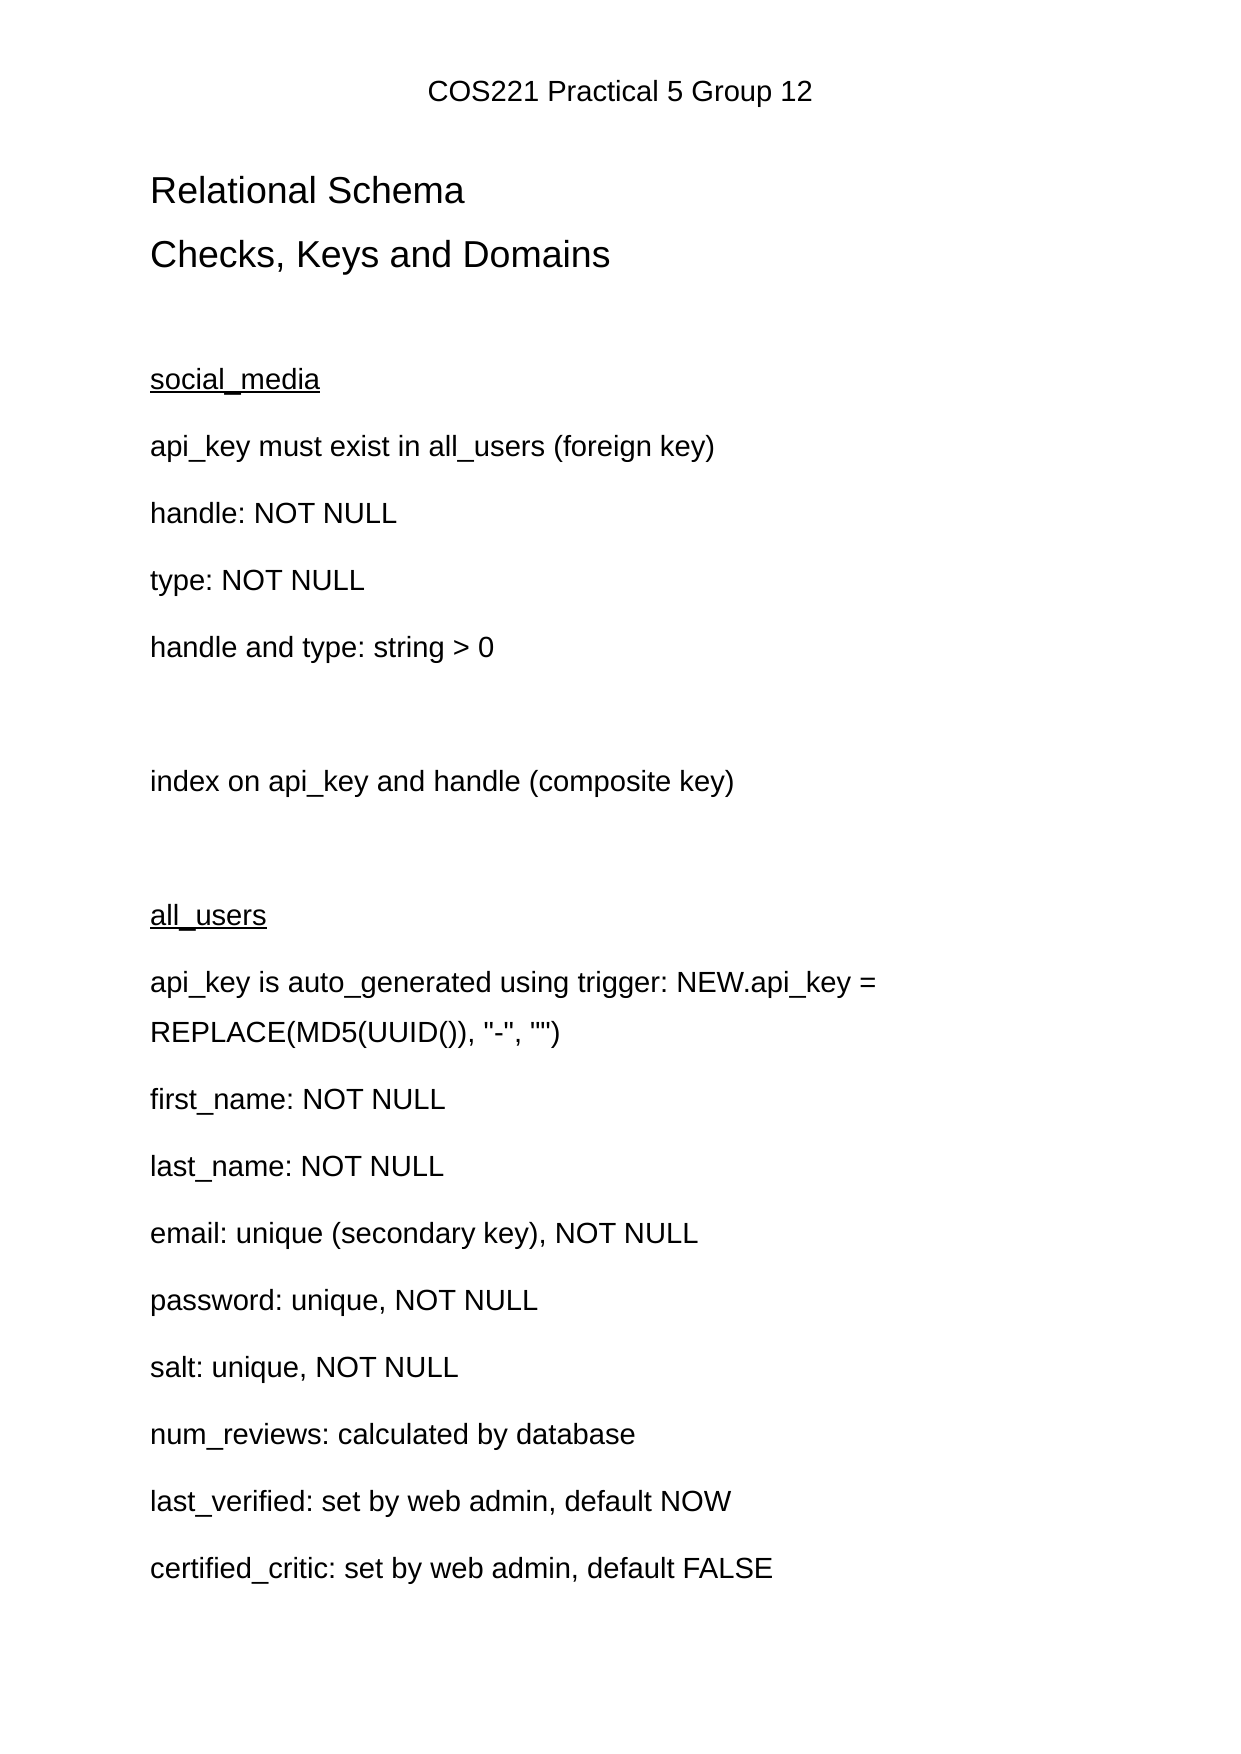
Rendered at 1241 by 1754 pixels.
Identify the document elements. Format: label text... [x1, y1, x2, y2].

text api_key must exist in all_users (foreign key) [150, 429, 1090, 463]
text email: unique (secondary key), NOT NULL [150, 1216, 1090, 1250]
text Relational Schema [150, 169, 1090, 212]
text last_name: NOT NULL [150, 1149, 1090, 1183]
text index on api_key and handle (composite key) [150, 764, 1090, 798]
text certified_critic: set by web admin, default FALSE [150, 1551, 1090, 1585]
text api_key is auto_generated using trigger: NEW.api_key = REPLACE(MD5(UUID()), "-", "") [150, 965, 1090, 1049]
text first_name: NOT NULL [150, 1082, 1090, 1116]
text Checks, Keys and Domains [150, 232, 1090, 275]
text last_verified: set by web admin, default NOW [150, 1484, 1090, 1518]
text salt: unique, NOT NULL [150, 1350, 1090, 1384]
text handle: NOT NULL [150, 496, 1090, 530]
text type: NOT NULL [150, 563, 1090, 597]
text num_reviews: calculated by database [150, 1417, 1090, 1451]
text social_media [150, 362, 1090, 396]
text password: unique, NOT NULL [150, 1283, 1090, 1317]
text handle and type: string > 0 [150, 630, 1090, 664]
text all_users [150, 898, 1090, 932]
